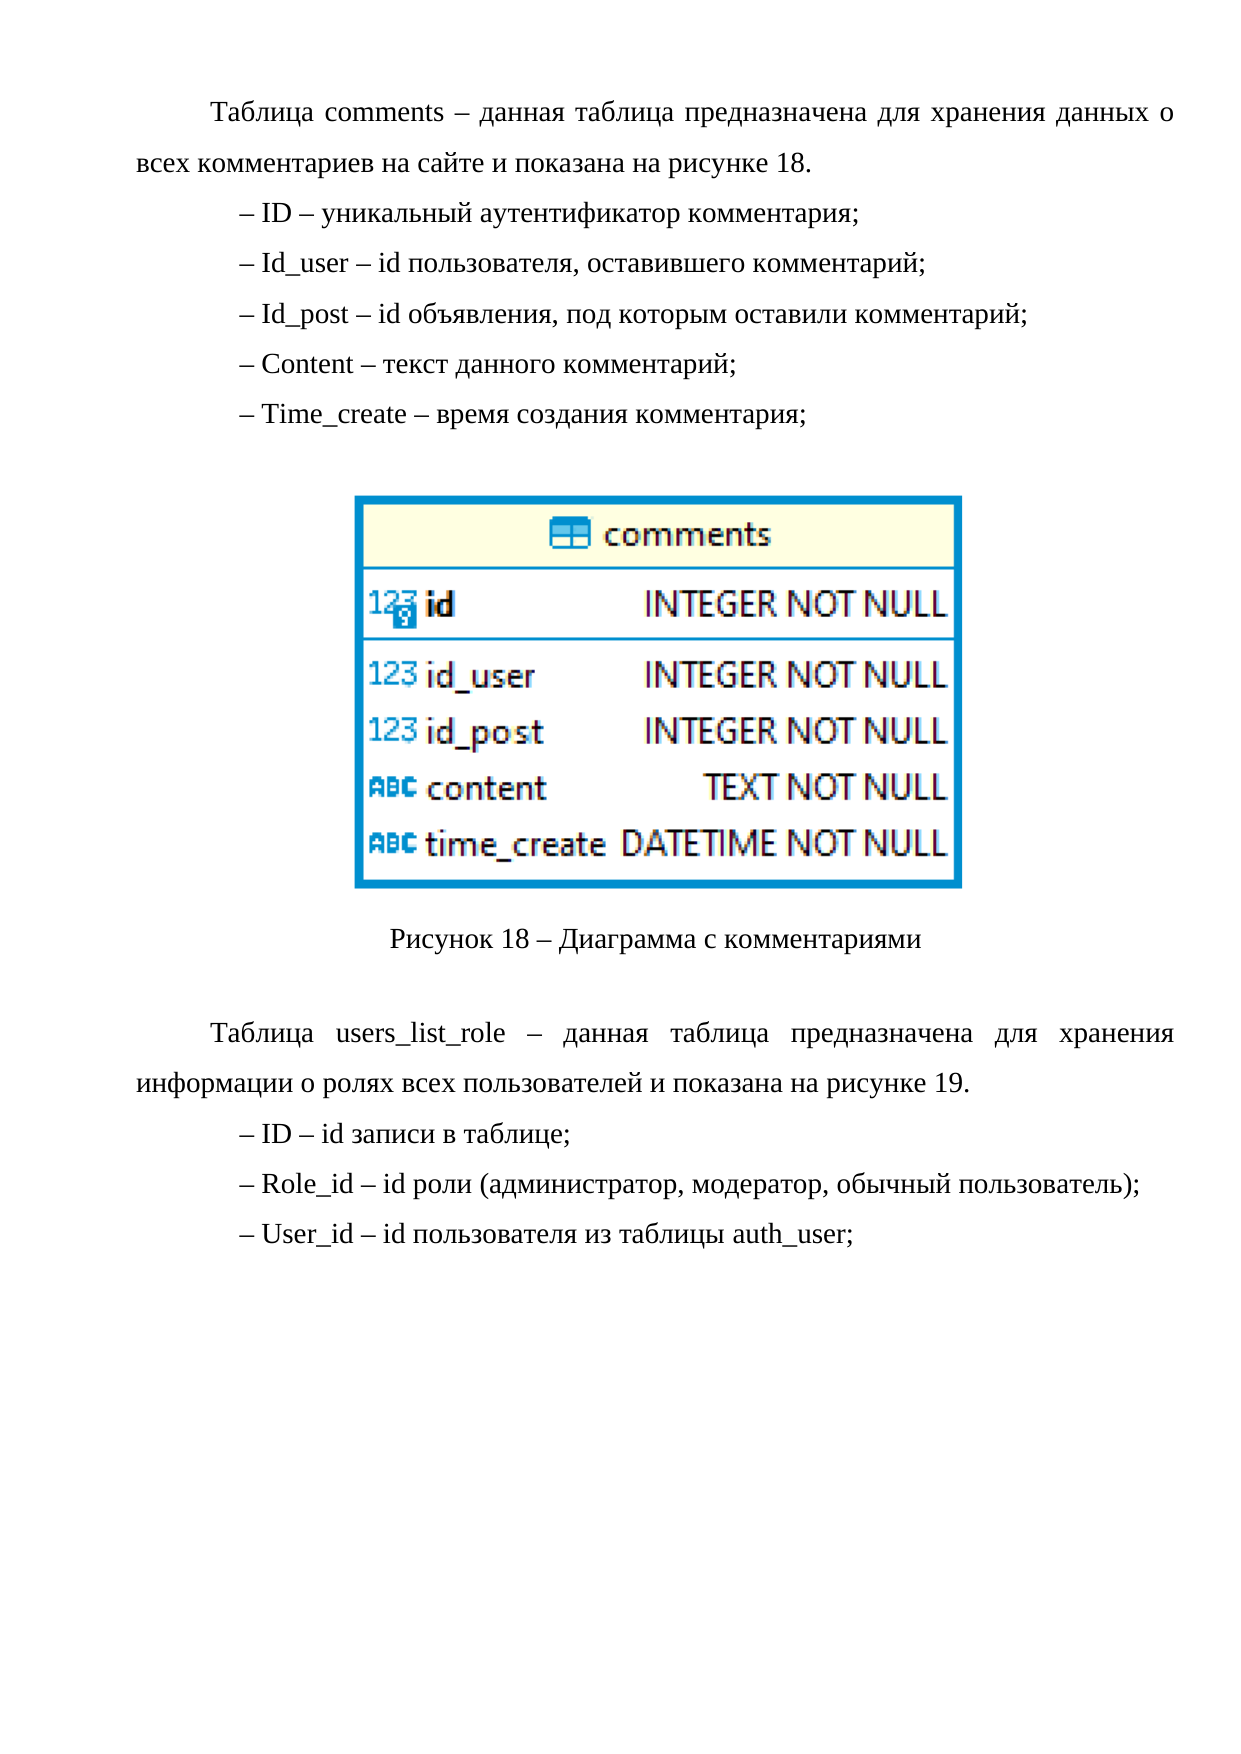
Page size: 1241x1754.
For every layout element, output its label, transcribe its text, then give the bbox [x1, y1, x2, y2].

text ID – уникальный аутентификатор комментария; [165, 195, 1175, 229]
text Таблица users_list_role – данная таблица предназначена для хранения информации о ролях всех пользователей и показана на рисунке 19. [136, 1015, 1175, 1099]
picture [364, 570, 954, 637]
text Role_id – id роли (администратор, модератор, обычный пользователь); [165, 1166, 1175, 1200]
text Time_create – время создания комментария; [165, 396, 1175, 430]
text Id_post – id объявления, под которым оставили комментарий; [165, 296, 1175, 329]
text ID – id записи в таблице; [165, 1116, 1175, 1149]
picture [364, 641, 954, 879]
picture [364, 505, 954, 566]
text Рисунок 18 – Диаграмма с комментариями [136, 921, 1175, 955]
picture [349, 490, 963, 905]
text Таблица comments – данная таблица предназначена для хранения данных о всех комментариев на сайте и показана на рисунке 18. [136, 94, 1175, 178]
text Id_user – id пользователя, оставившего комментарий; [165, 245, 1175, 279]
text Content – текст данного комментарий; [165, 346, 1175, 379]
text User_id – id пользователя из таблицы auth_user; [165, 1217, 1175, 1250]
